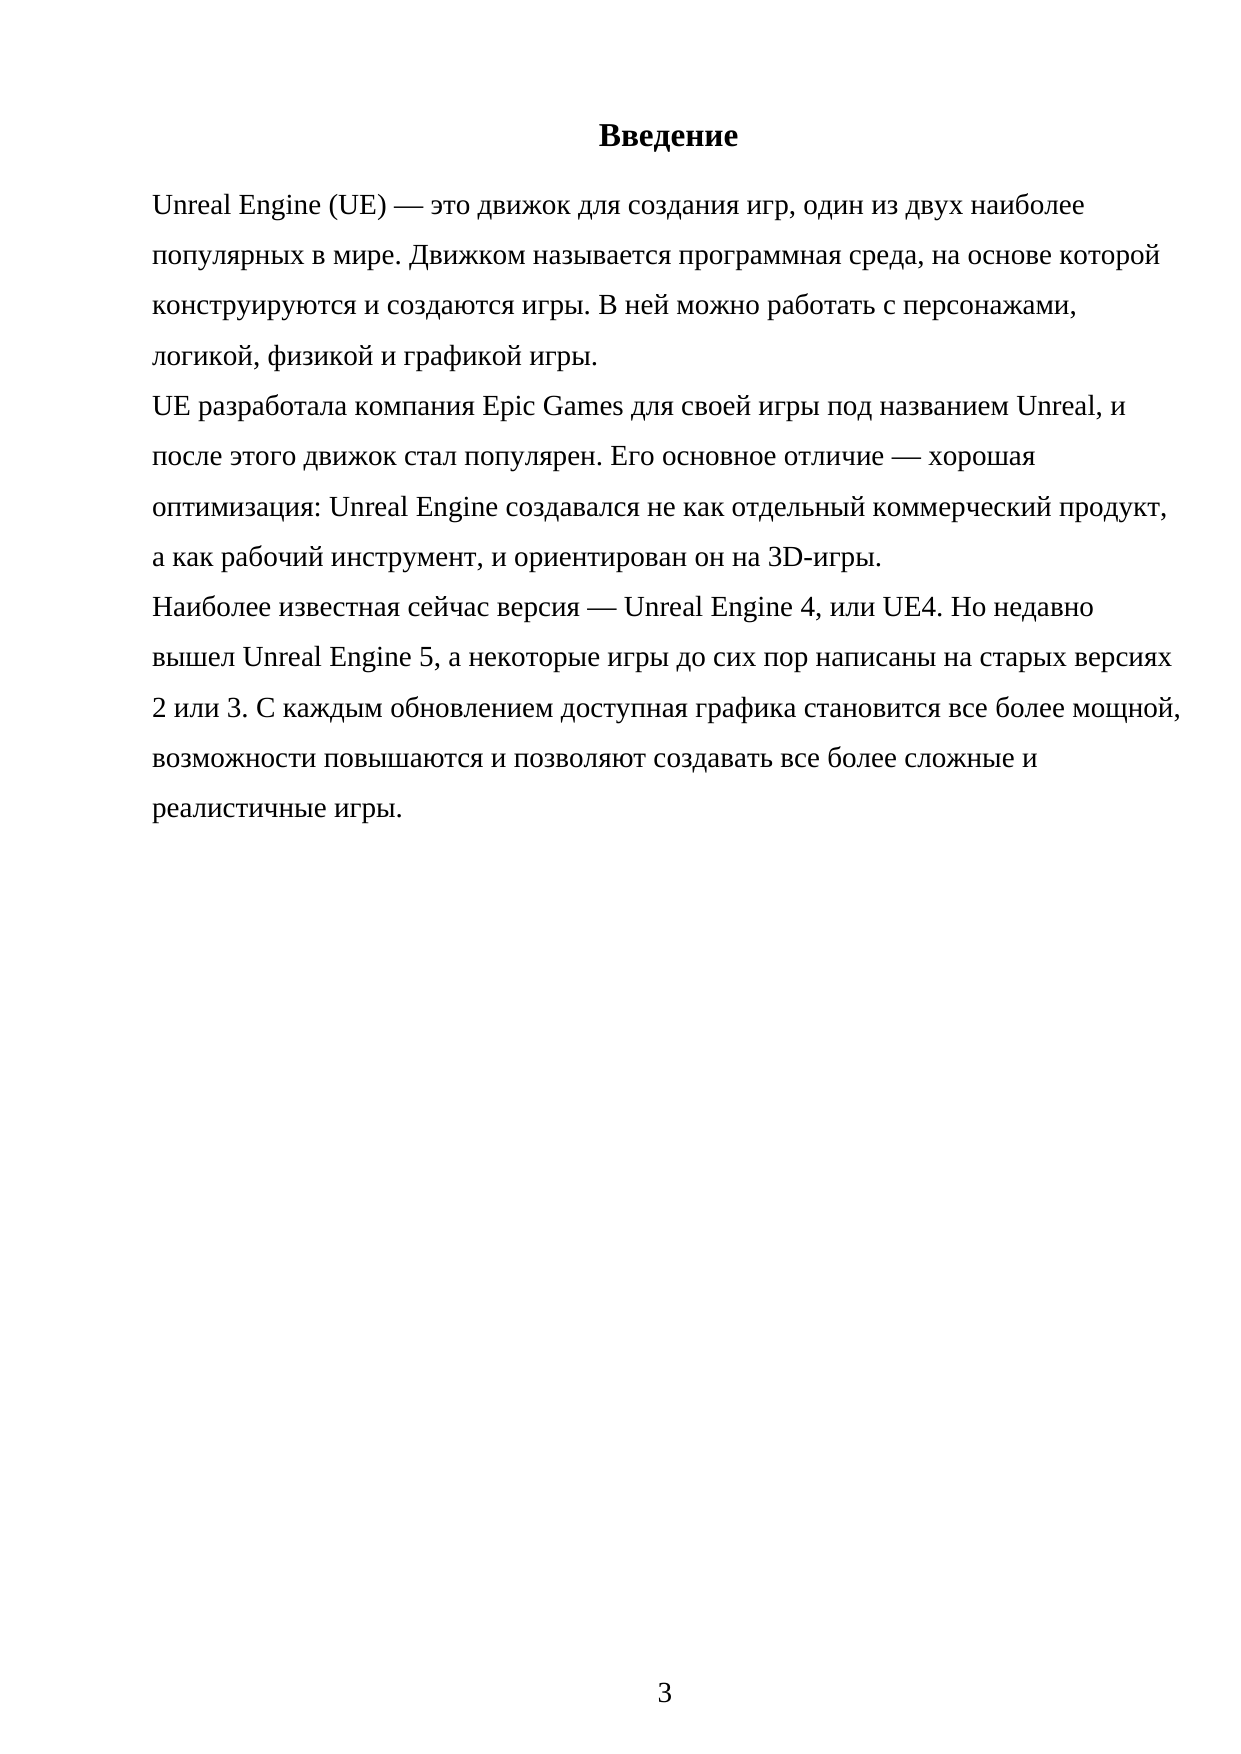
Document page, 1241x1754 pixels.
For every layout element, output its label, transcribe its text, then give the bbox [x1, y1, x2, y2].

text UE разработала компания Epic Games для своей игры под названием Unreal, и после этого движок стал популярен. Его основное отличие — хорошая оптимизация: Unreal Engine создавался не как отдельный коммерческий продукт, а как рабочий инструмент, и ориентирован он на 3D-игры. [152, 388, 1184, 572]
subtitle Введение [276, 115, 1060, 153]
text Unreal Engine (UE) — это движок для создания игр, один из двух наиболее популярных в мире. Движком называется программная среда, на основе которой конструируются и создаются игры. В ней можно работать с персонажами, логикой, физикой и графикой игры. [152, 187, 1184, 371]
text Наиболее известная сейчас версия — Unreal Engine 4, или UE4. Но недавно вышел Unreal Engine 5, а некоторые игры до сих пор написаны на старых версиях 2 или 3. С каждым обновлением доступная графика становится все более мощной, возможности повышаются и позволяют создавать все более сложные и реалистичные игры. [152, 589, 1184, 824]
